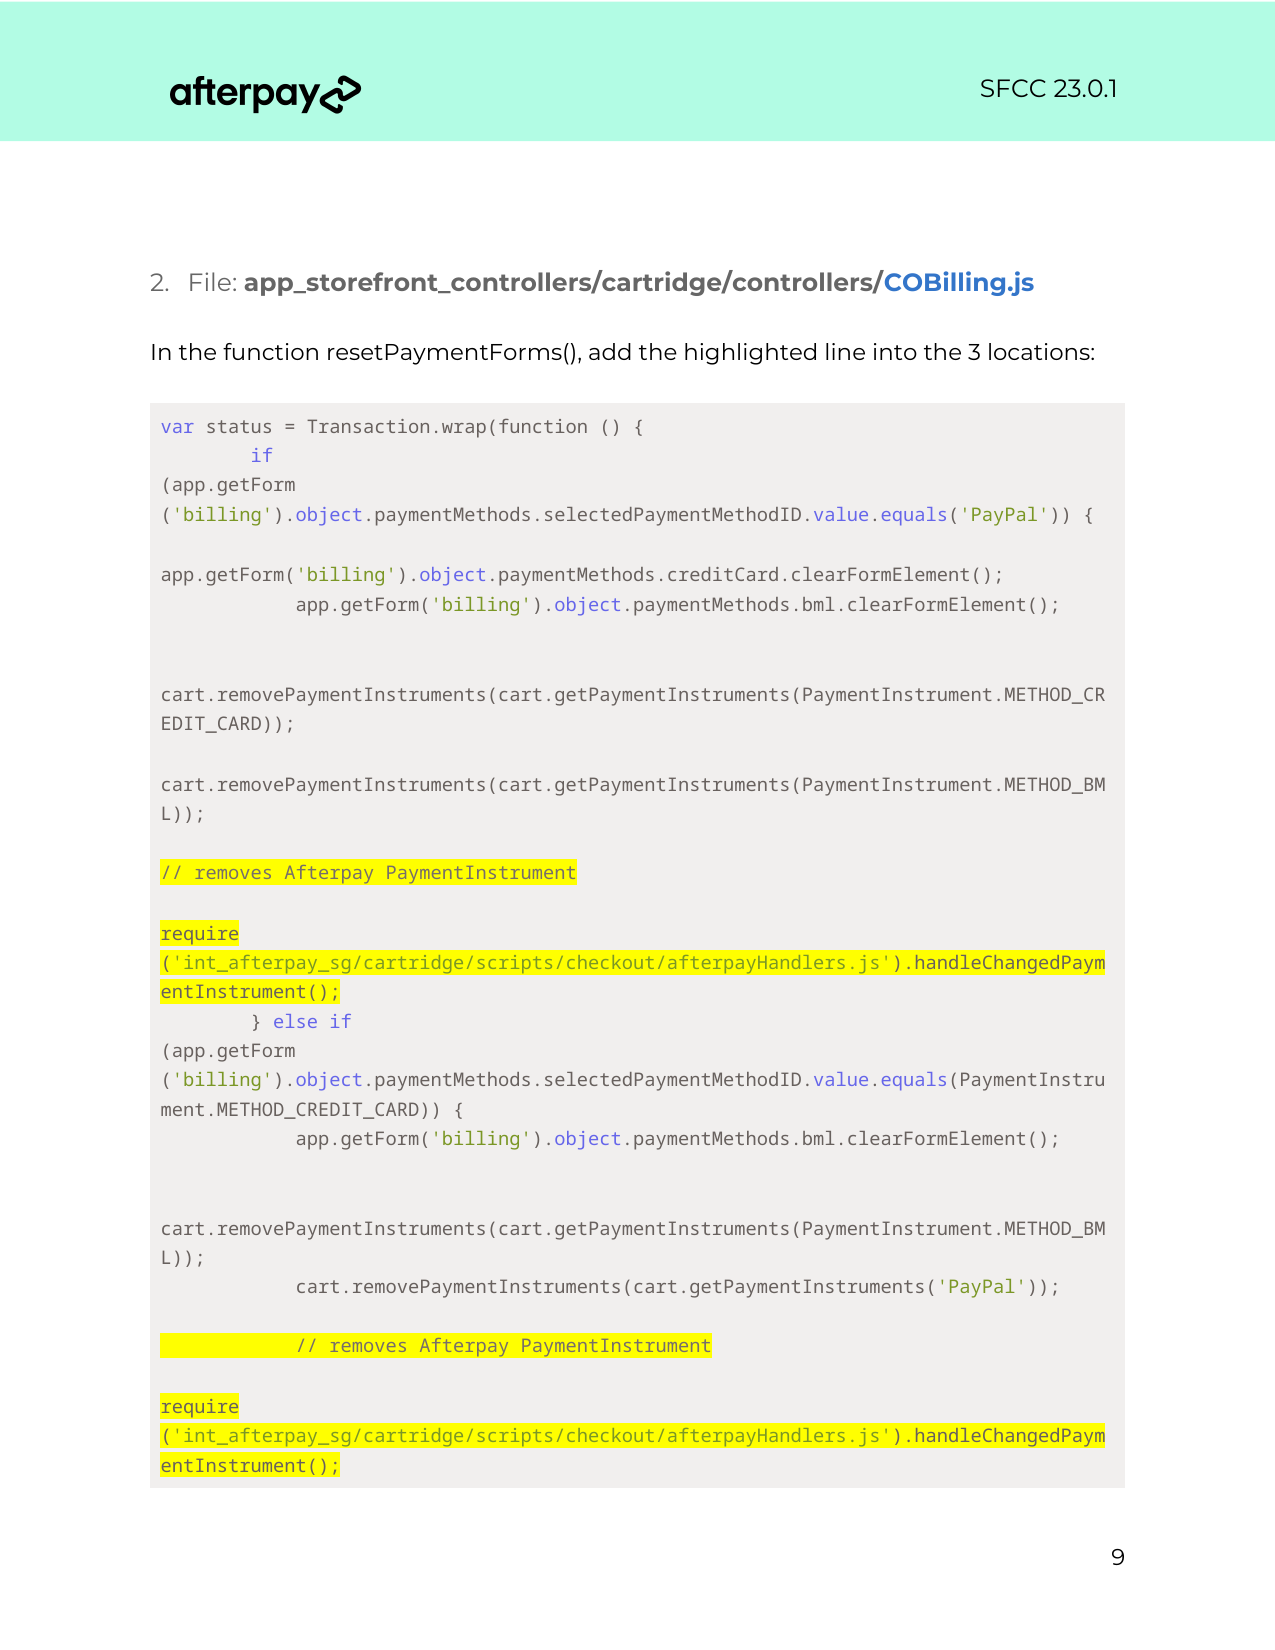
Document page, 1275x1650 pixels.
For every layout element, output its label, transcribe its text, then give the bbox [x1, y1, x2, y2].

subtitle File: app_storefront_controllers/cartridge/controllers/COBilling.js [150, 267, 1125, 298]
picture [134, 47, 397, 142]
text In the function resetPaymentForms(), add the highlighted line into the 3 locations: [150, 338, 1125, 366]
